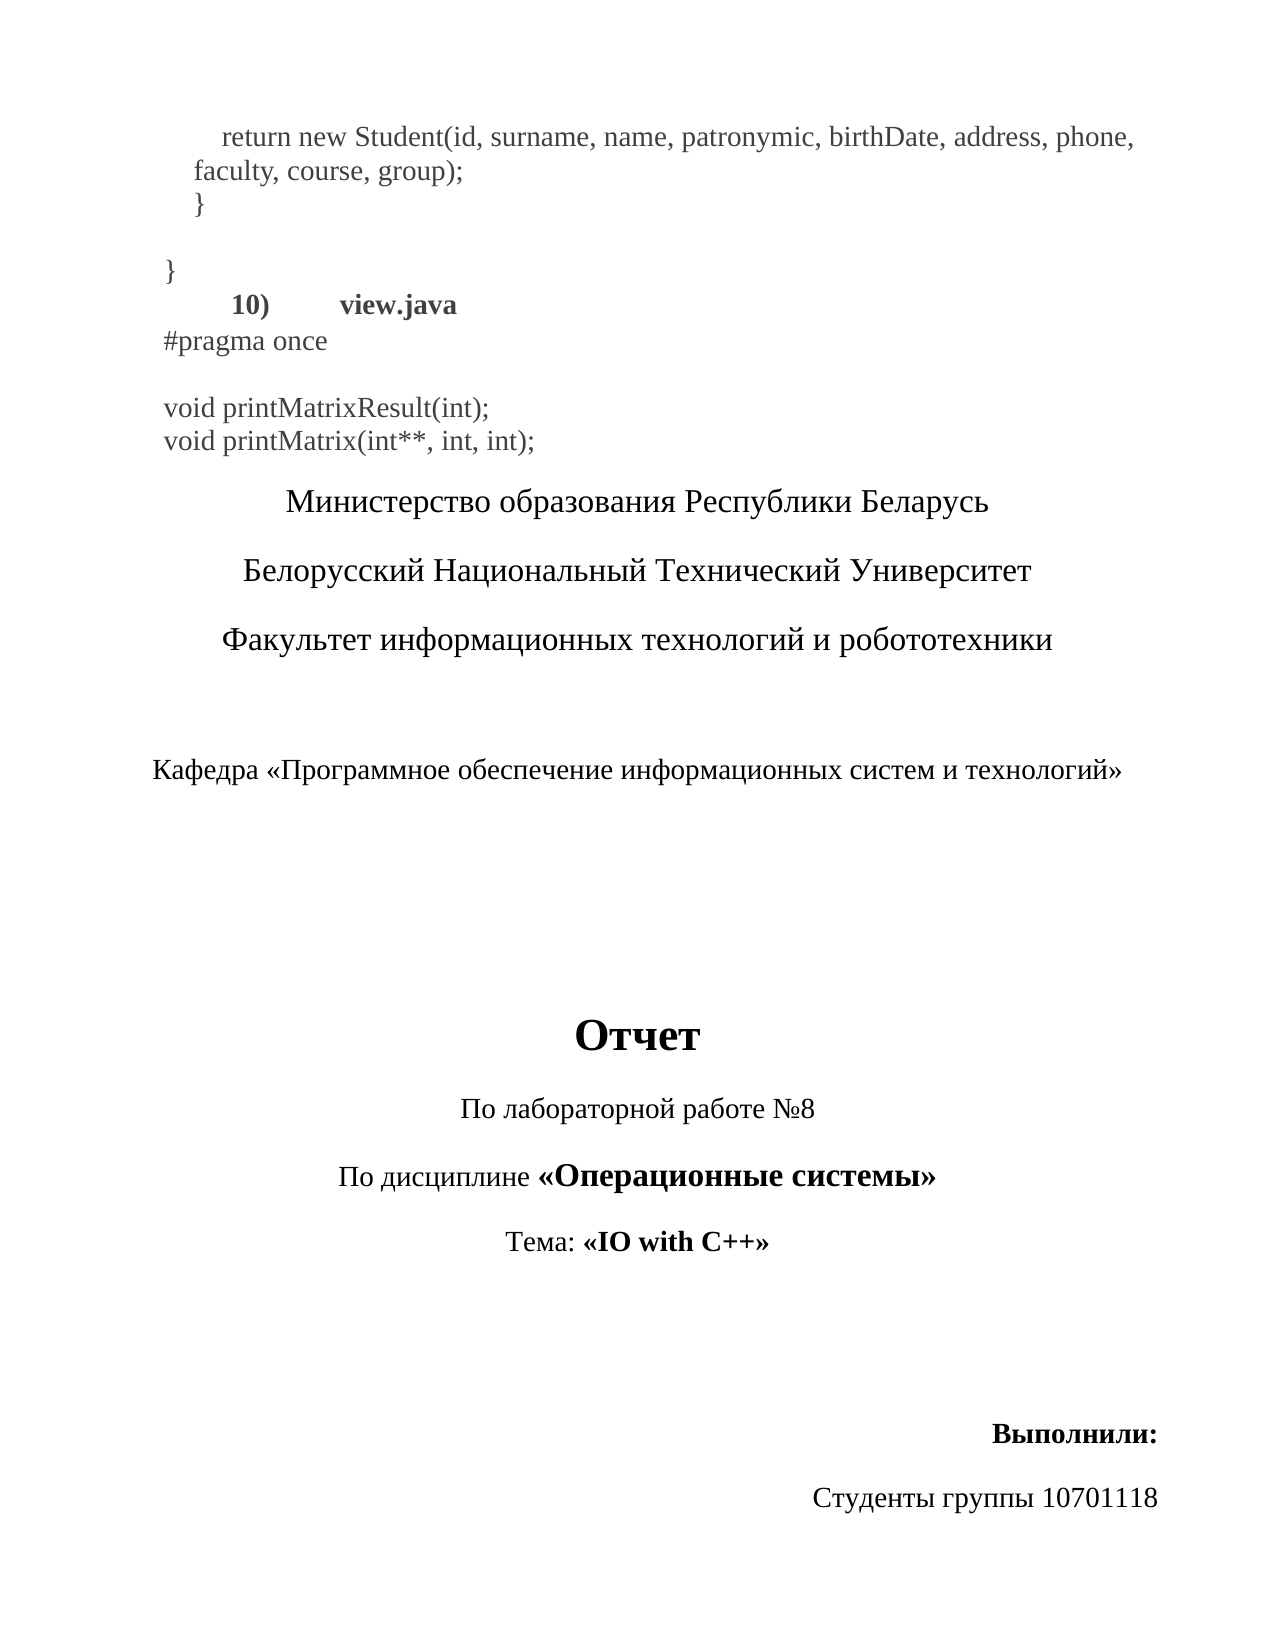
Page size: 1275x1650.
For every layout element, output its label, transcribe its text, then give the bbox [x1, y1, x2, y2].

list return new Student(id, surname, name, patronymic, birthDate, address, phone, faculty, course, group); [163, 119, 1157, 186]
text Студенты группы 10701118 [117, 1480, 1158, 1513]
text Тема: «IO with C++» [117, 1224, 1158, 1257]
list #pragma once [163, 323, 1157, 356]
text Выполнили: [117, 1416, 1158, 1449]
text По лабораторной работе №8 [117, 1091, 1158, 1125]
text Отчет [117, 1008, 1158, 1061]
text По дисциплине «Операционные системы» [117, 1155, 1158, 1193]
list } [163, 186, 1157, 220]
list void printMatrixResult(int); [163, 390, 1157, 423]
list } [163, 253, 1157, 287]
list view.java [231, 287, 1157, 321]
list void printMatrix(int**, int, int); [163, 423, 1157, 457]
text Белорусский Национальный Технический Университет [117, 551, 1158, 589]
text Министерство образования Республики Беларусь [117, 482, 1158, 520]
text Кафедра «Программное обеспечение информационных систем и технологий» [117, 752, 1158, 786]
text Факультет информационных технологий и робототехники [117, 619, 1158, 658]
